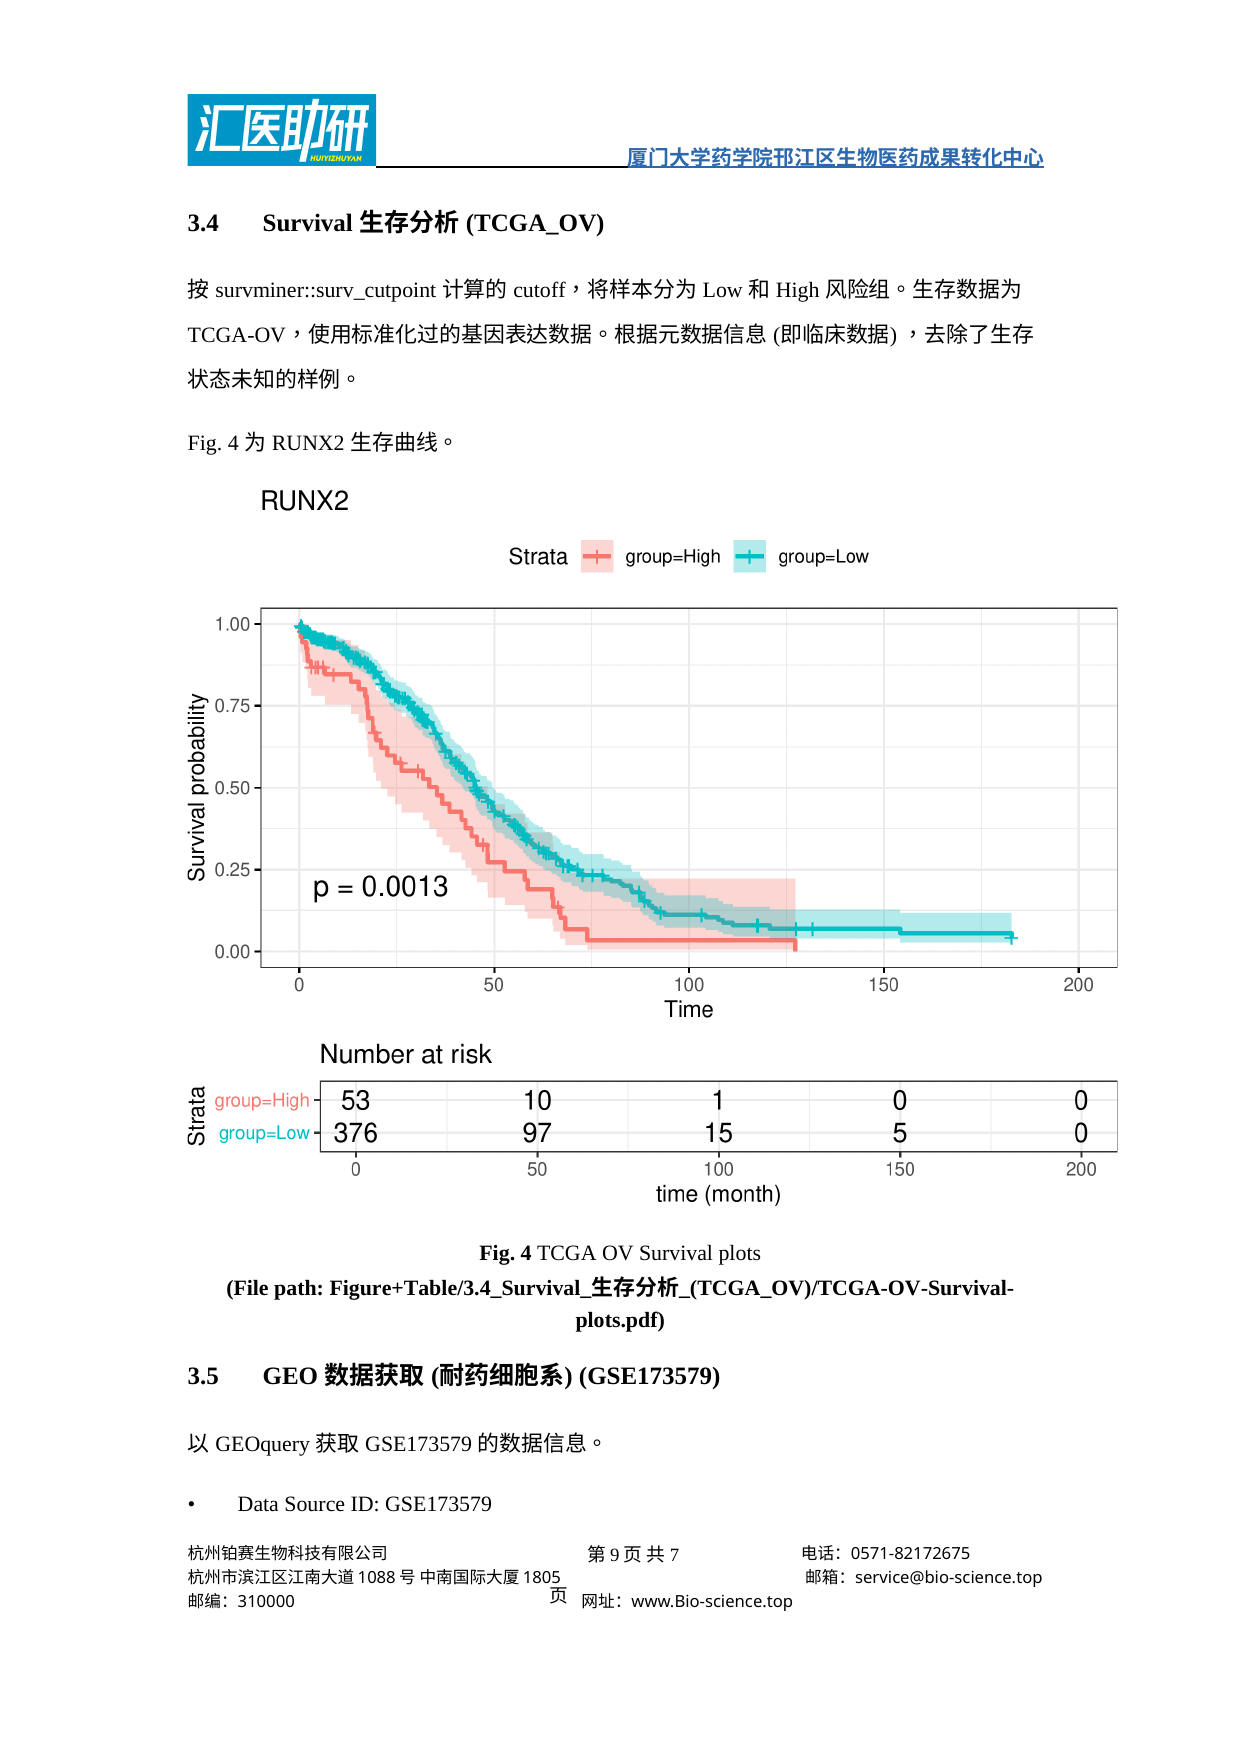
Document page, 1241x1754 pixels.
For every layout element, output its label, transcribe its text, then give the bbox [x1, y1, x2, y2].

picture [201, 118, 208, 127]
list Data Source ID: GSE173579 [187, 1491, 1053, 1516]
subtitle 3.5 GEO 数据获取 (耐药细胞系) (GSE173579) [187, 1358, 1053, 1392]
text (File path: Figure+Table/3.4_Survival_生存分析_(TCGA_OV)/TCGA-OV-Survival-plots.pdf) [187, 1272, 1053, 1332]
picture [327, 106, 368, 150]
text 以 GEOquery 获取 GSE173579 的数据信息。 [187, 1427, 1053, 1457]
text Fig. 4 为 RUNX2 生存曲线。 [187, 427, 1053, 457]
text 按 survminer::surv_cutpoint 计算的 cutoff，将样本分为 Low 和 High 风险组。生存数据为TCGA-OV，使用标准化过的基因表达数据。根据元数据信息 (即临床数据) ，去除了生存状态未知的样例。 [187, 274, 1053, 394]
picture [243, 106, 284, 150]
text Fig. 4 TCGA OV Survival plots [187, 1239, 1053, 1265]
picture [187, 490, 1118, 1206]
subtitle 3.4 Survival 生存分析 (TCGA_OV) [187, 205, 1053, 239]
picture [210, 106, 243, 150]
picture [282, 99, 327, 161]
picture [196, 131, 208, 150]
picture [204, 106, 210, 114]
